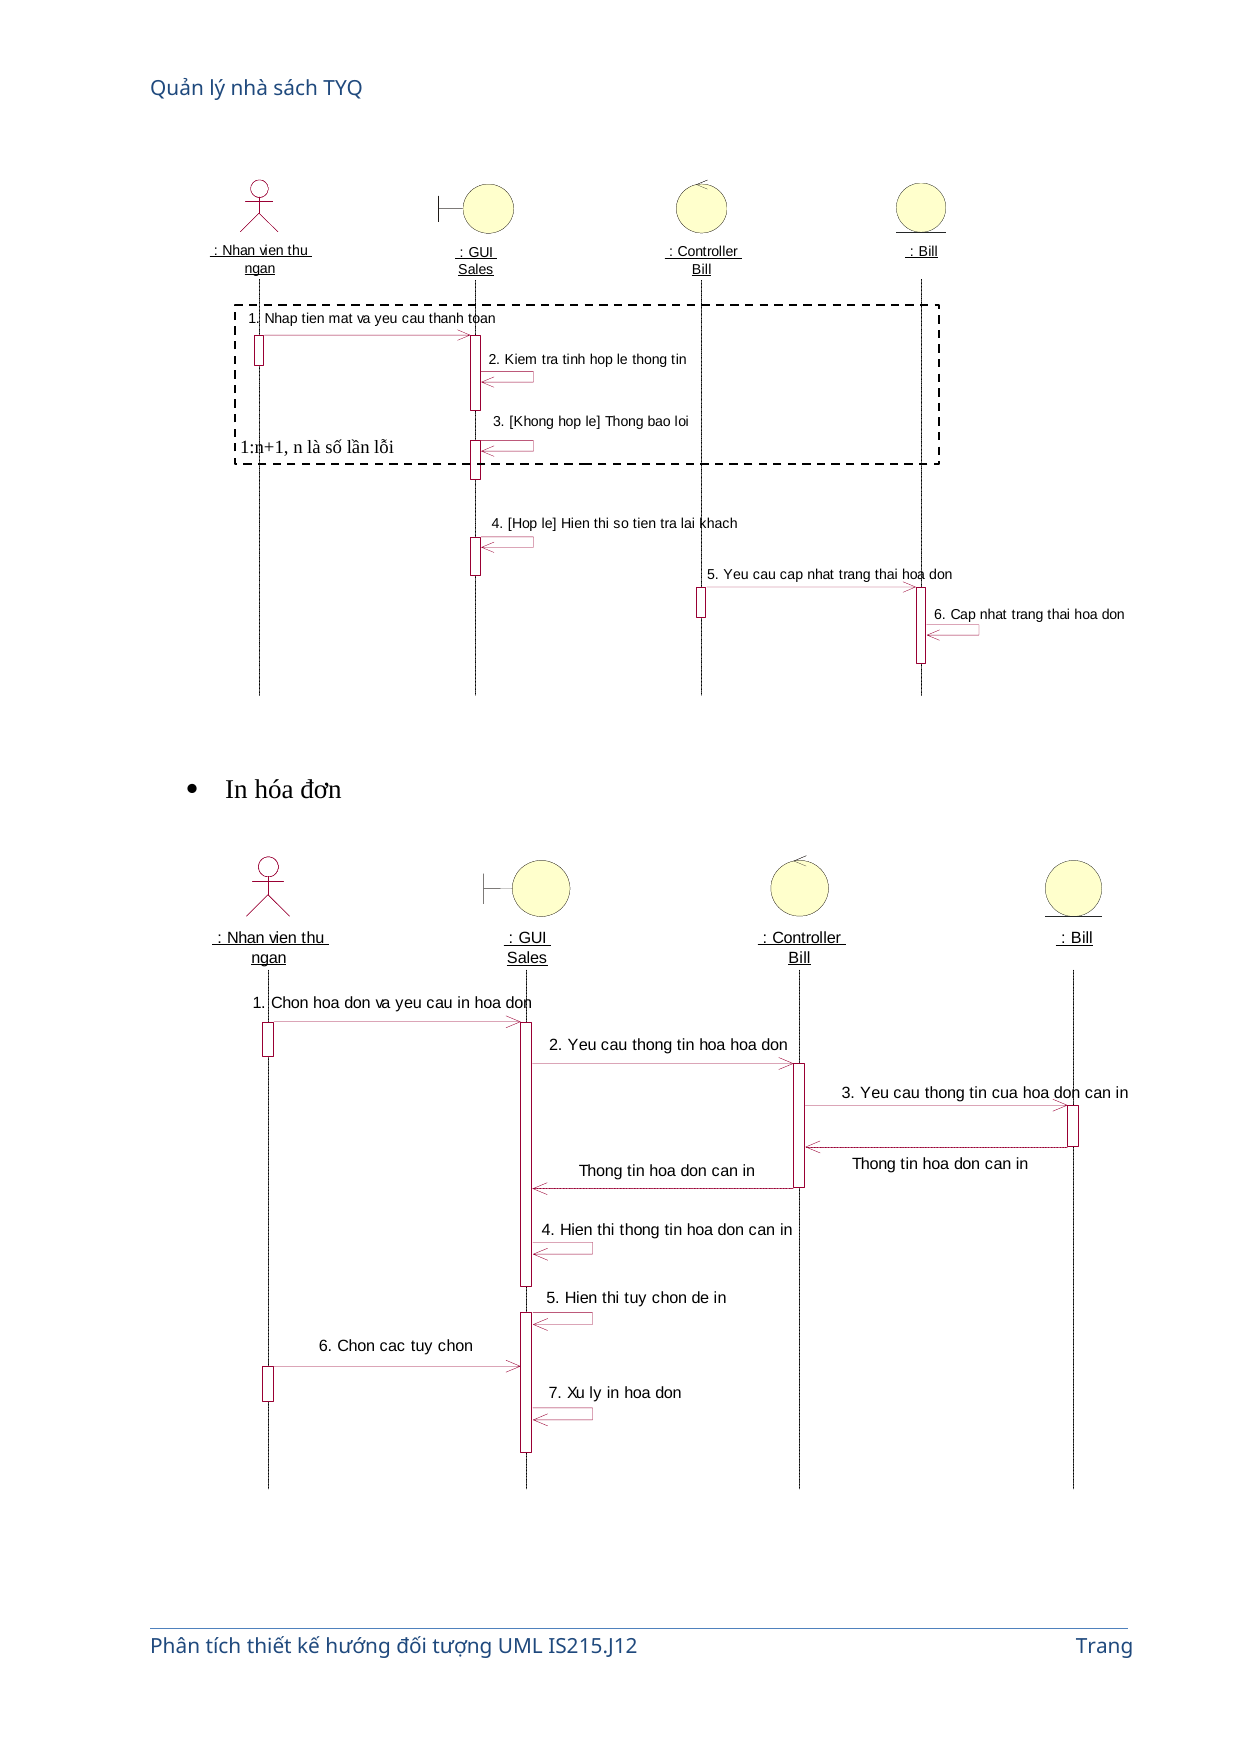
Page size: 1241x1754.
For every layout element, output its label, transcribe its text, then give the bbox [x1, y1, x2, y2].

list In hóa đơn [187, 773, 1128, 804]
